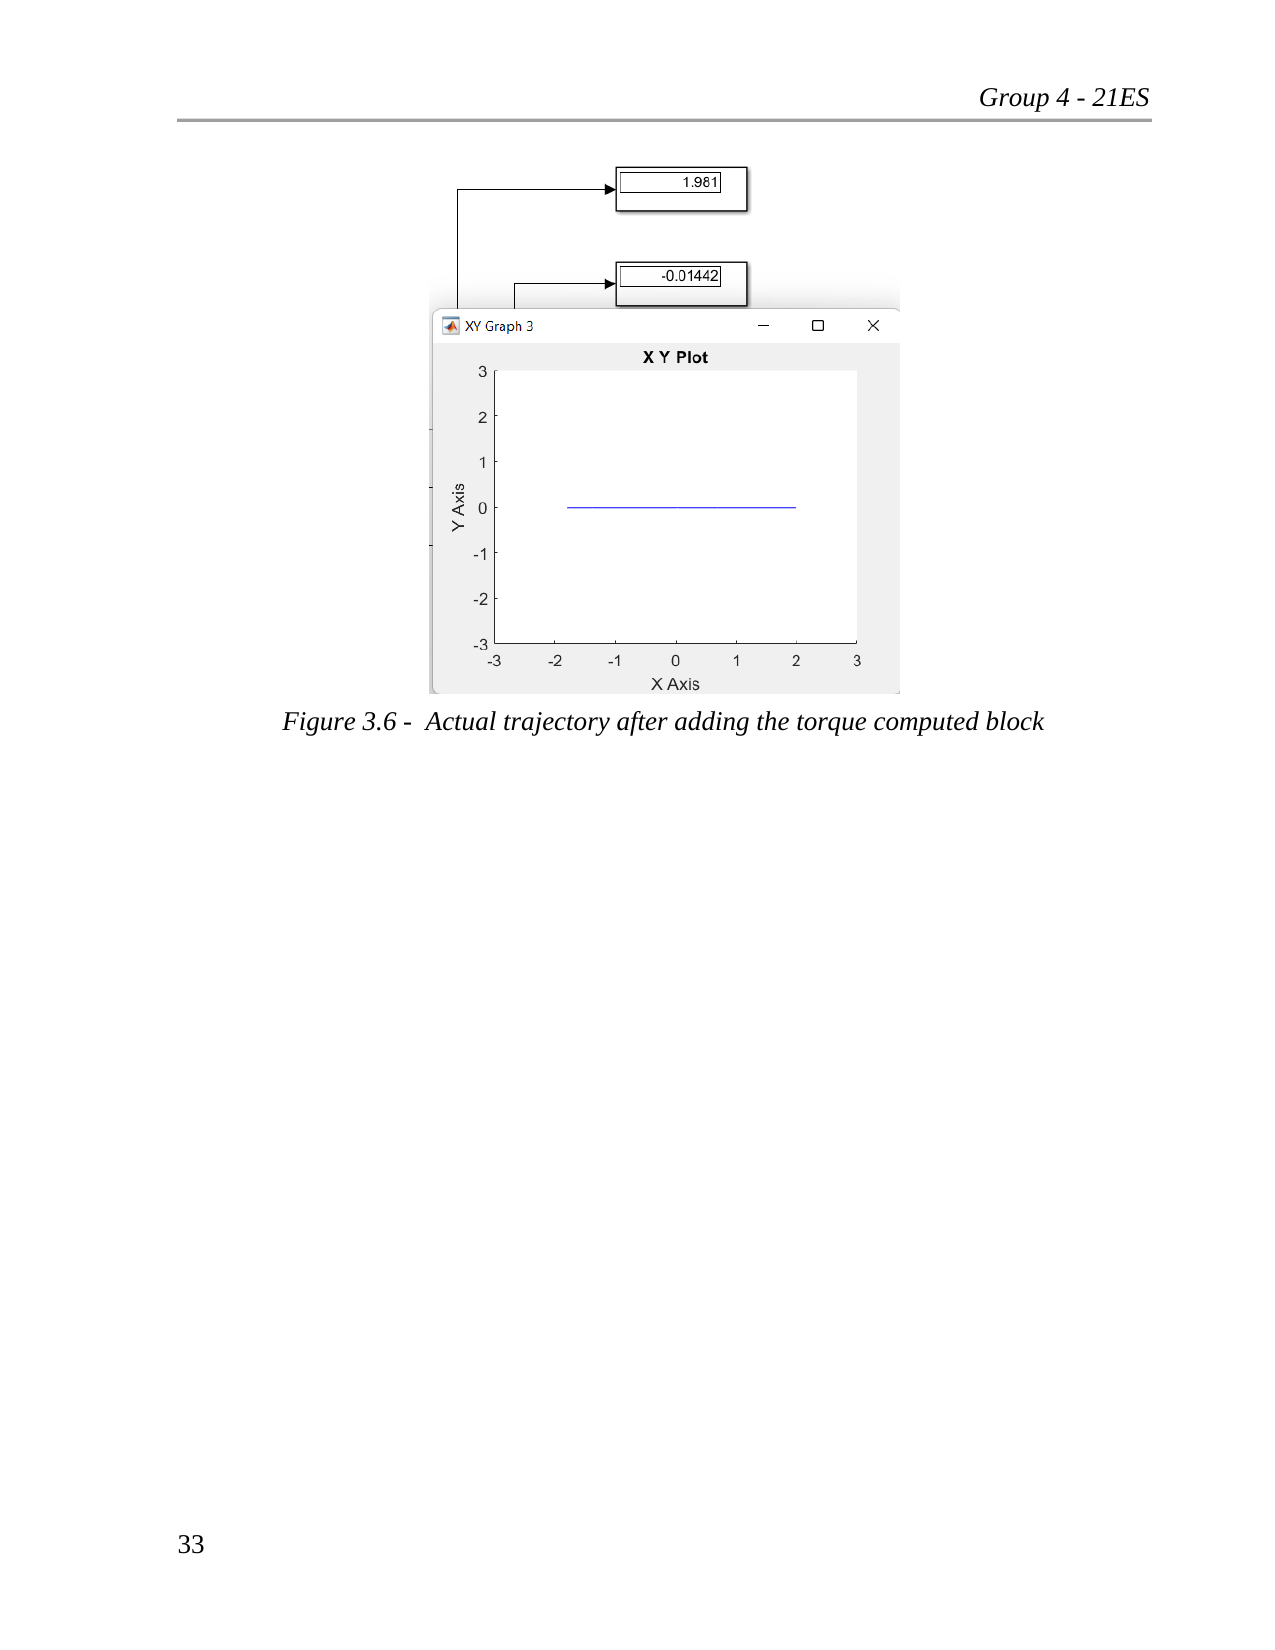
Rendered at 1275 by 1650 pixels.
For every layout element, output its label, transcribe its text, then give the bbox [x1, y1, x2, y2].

picture [429, 165, 900, 694]
text Figure 3.6 - Actual trajectory after adding the torque computed block [177, 705, 1152, 736]
